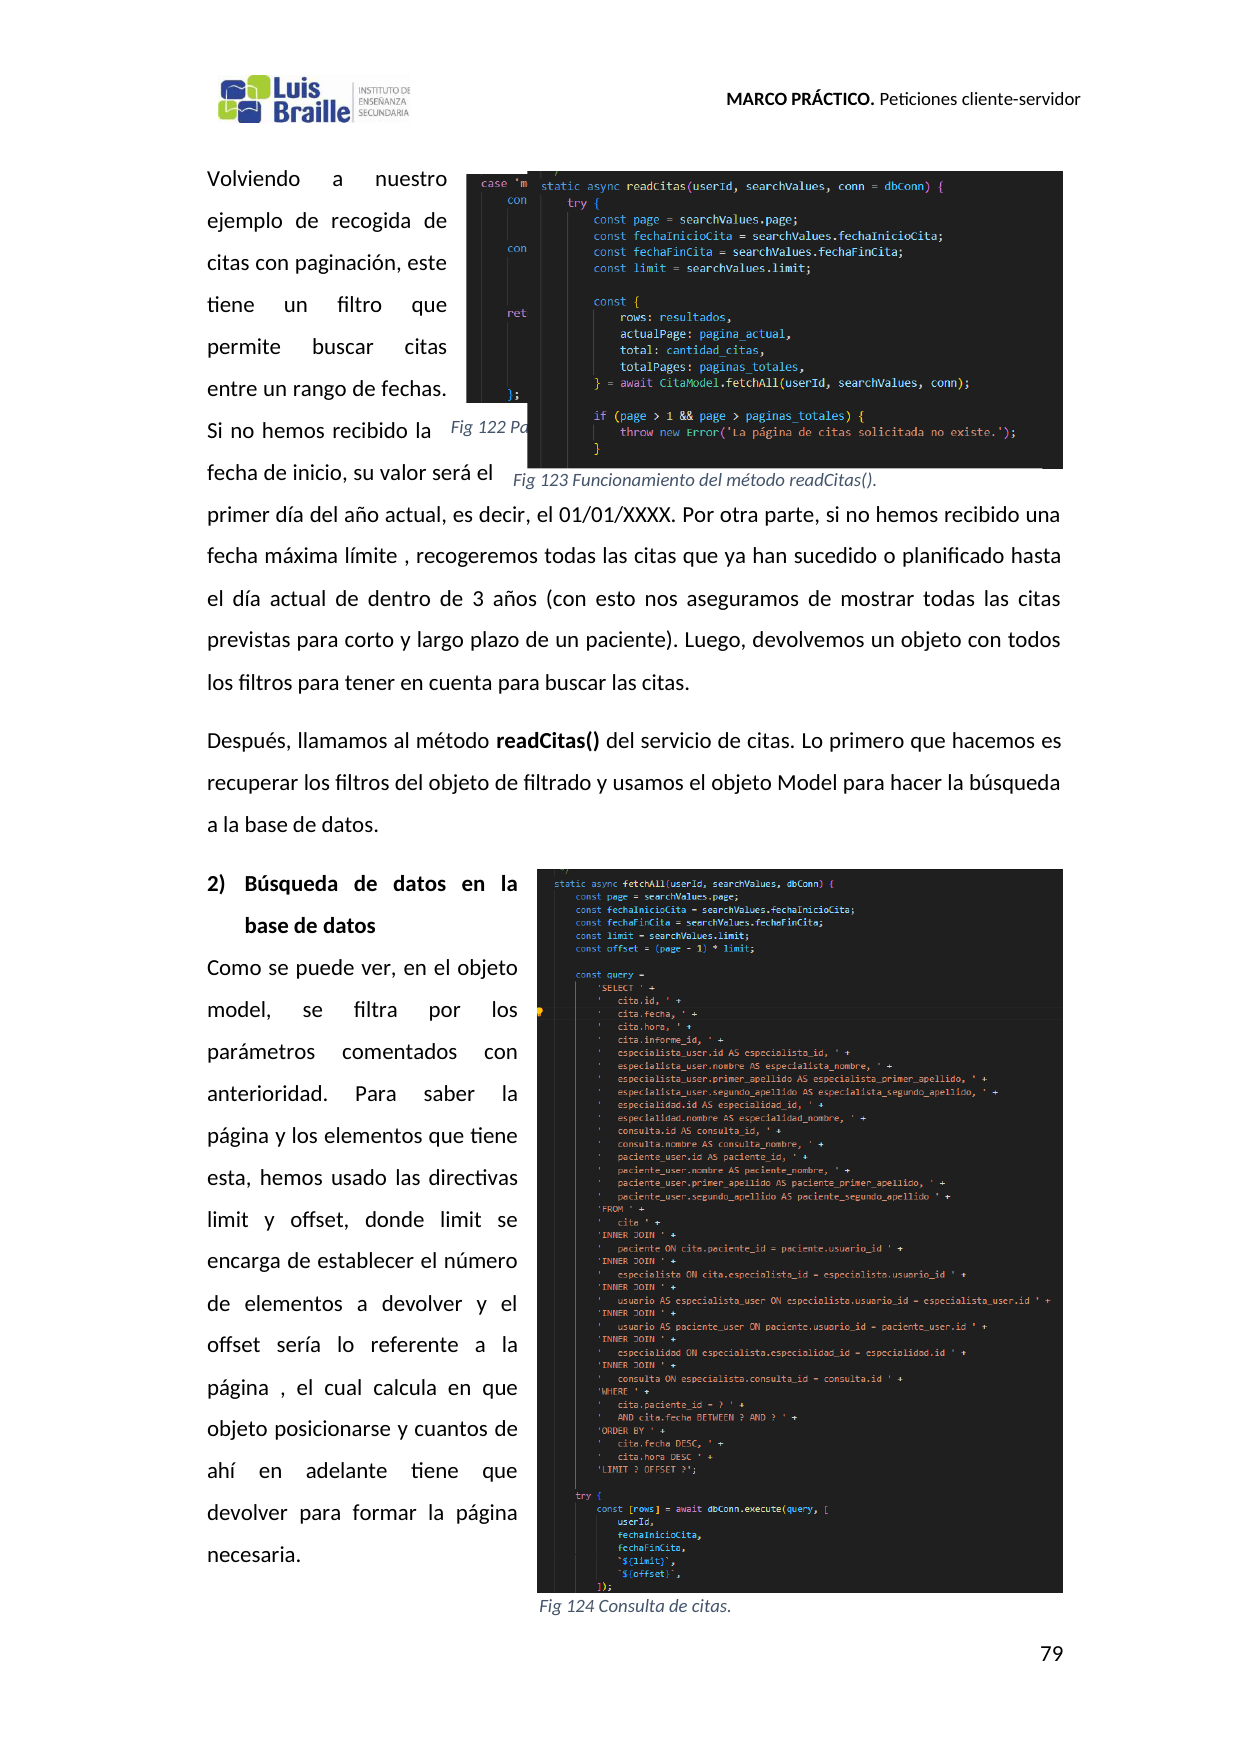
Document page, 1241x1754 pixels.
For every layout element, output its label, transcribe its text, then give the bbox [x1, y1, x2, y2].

picture [465, 171, 1063, 469]
text Como se puede ver, en el objeto model, se filtra por los parámetros comentados con anterioridad. Para saber la página y los elementos que tiene esta, hemos usado las directivas limit y offset, donde limit se encarga de establecer el número de elementos a devolver y el offset sería lo referente a la página , el cual calcula en que objeto posicionarse y cuantos de ahí en adelante tiene que devolver para formar la página necesaria. [207, 953, 537, 1568]
text Después, llamamos al método readCitas() del servicio de citas. Lo primero que hacemos es recuperar los filtros del objeto de filtrado y usamos el objeto Model para hacer la búsqueda a la base de datos. [207, 726, 1063, 838]
list Búsqueda de datos en la base de datos [207, 869, 537, 939]
picture [537, 869, 1063, 1593]
